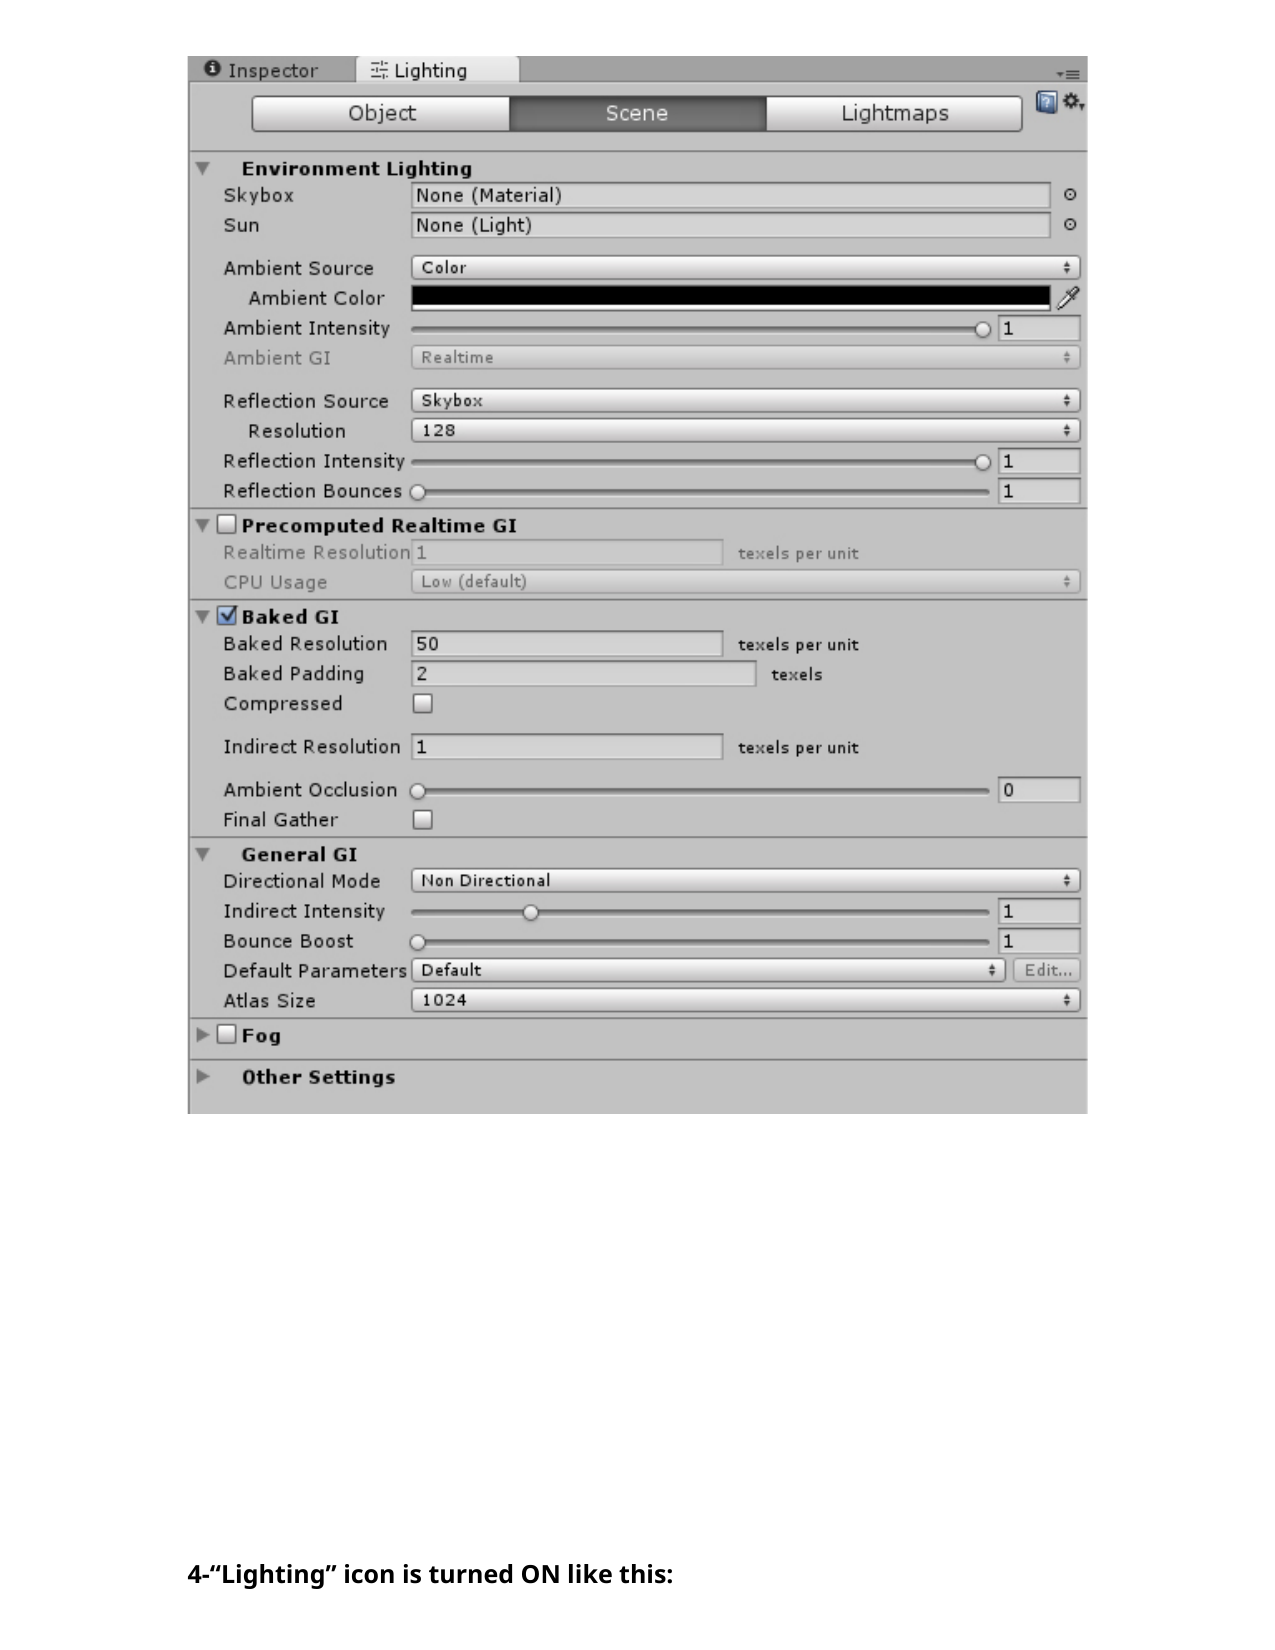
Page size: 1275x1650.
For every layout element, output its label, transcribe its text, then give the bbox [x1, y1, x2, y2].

text “Hazelwood Loft” guidelines: A-For best and optimal results please type in those settings in: 1-“Edit / Project setting / Player settings & Quality settings” for normal build: 2-“Edit / Project setting / Player settings & Quality settings” for Oculus build: 3-“Windows / Lighting” options: 4-“Lighting” icon is turned ON like this: B-Lighting guidelines: 1- The Lightmapping porting manager: All the lighting in the scene was baked in “Mental Ray” to achieve photorealism, a rayteracer that is used in film, TV and cinema. A plugin was used for this since Unity5 doesn’t let you have custom lightmaps like older versions of Unity. So you can use the current lighting for your build or if you want to use your own lighting, just drop some lights and hit “build”. 2-duplicating objects: If you want to duplicate already lightmaped objects, just duplicate the object (it will look weird with no lightmap) then delete the ” LightmappingManager” in the scene, go to “windows/ Lightmaping Porting Manager” and click on “Get Lightmap Data”. 3-Optimising your scene: If you want to optimize performance in your scene just select all your objects and delete the “Lightmap Data Script”. And leave the “ LightMappingManager” in the scene. C-Merging different packs: If you want to merge 2 adjacent rooms, follow these steps: -Import package B to package A. -Open the scene containing room A , select “geometry” and copy. -Open room B and paste the copied room A. -Delete the “LightmappingManager” in the scene. -Go to “window/lightmaping porting manager” and click on “Get lightmap Data” -Make sure that in the lightmap manager the lightmaps are mapped like this: [187, 1114, 1087, 1591]
picture [187, 56, 1088, 1114]
